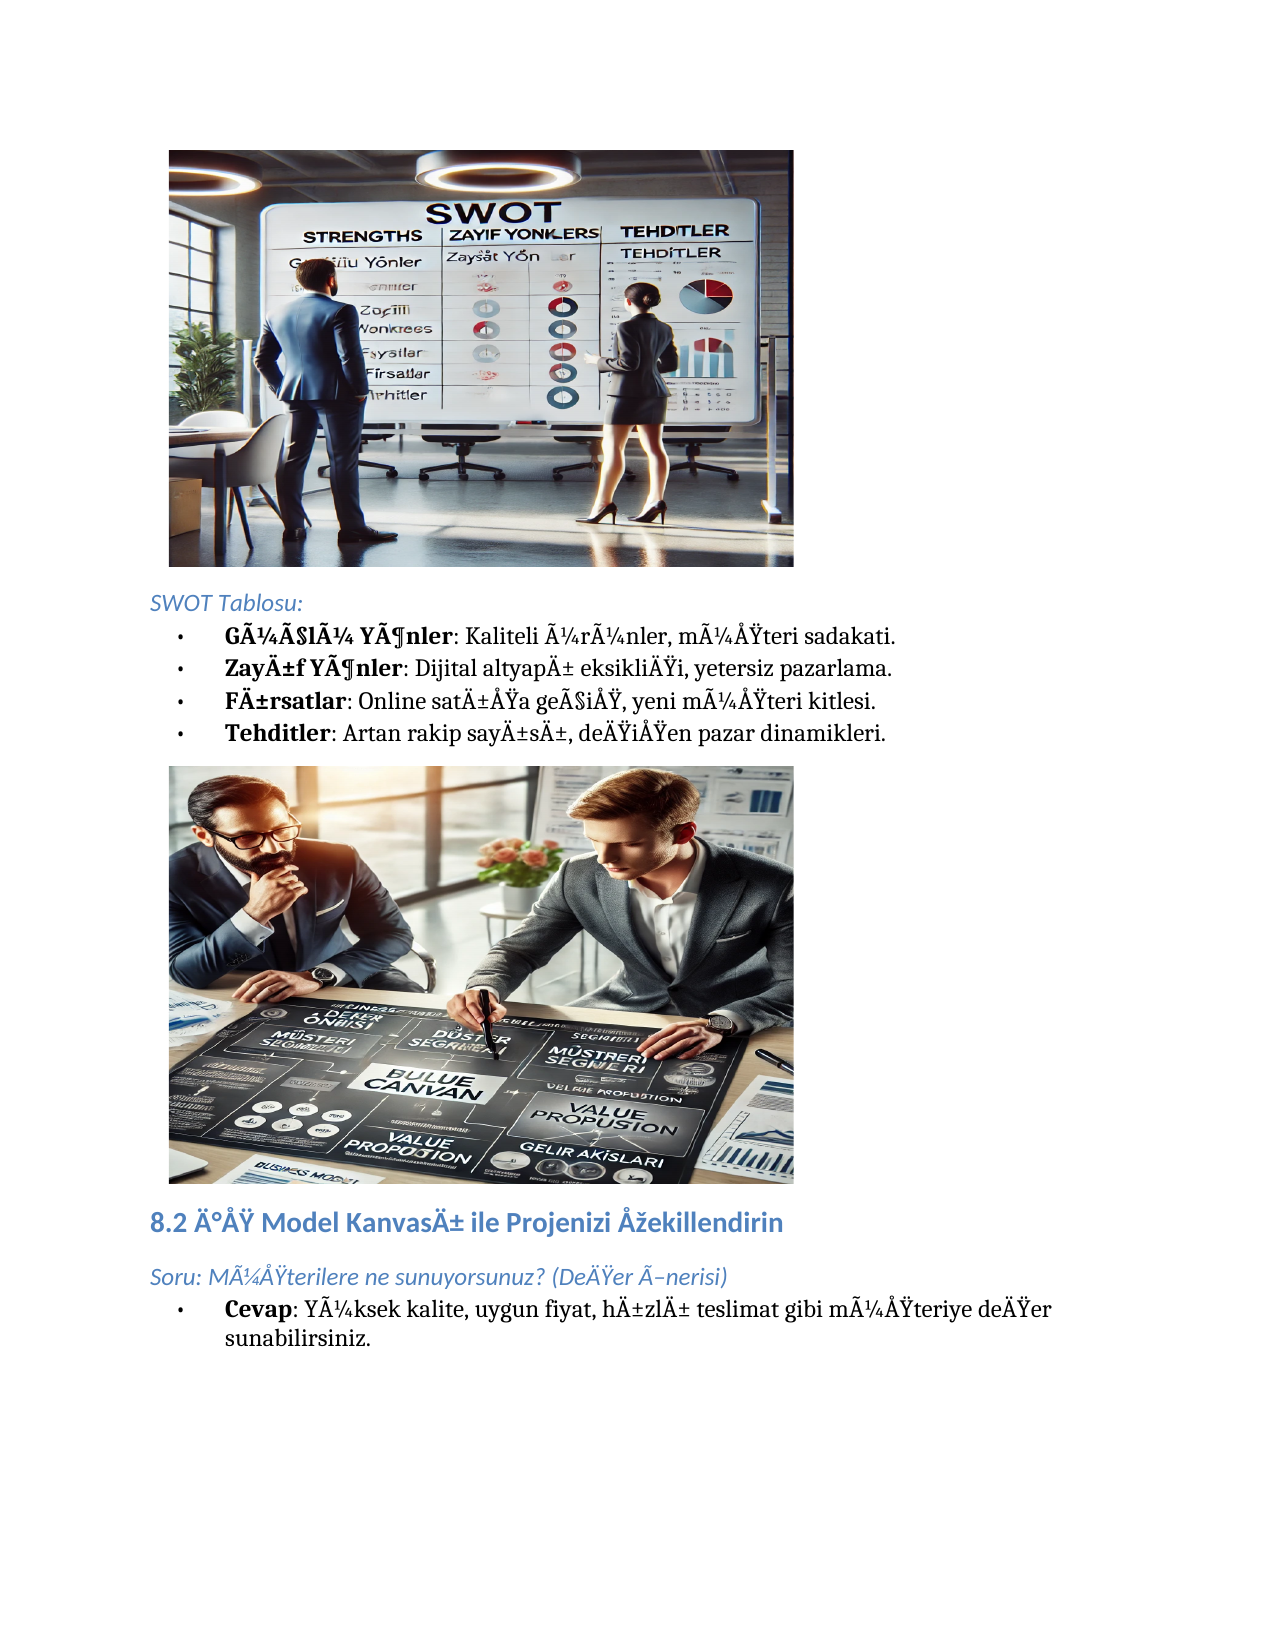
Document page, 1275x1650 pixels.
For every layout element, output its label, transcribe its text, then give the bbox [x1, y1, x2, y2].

picture [168, 150, 794, 567]
subtitle Soru: MÃ¼ÅŸterilere ne sunuyorsunuz? (DeÄŸer Ã–nerisi) [150, 1261, 1125, 1291]
list ZayÄ±f YÃ¶nler: Dijital altyapÄ± eksikliÄŸi, yetersiz pazarlama. [175, 654, 1125, 683]
list Cevap: YÃ¼ksek kalite, uygun fiyat, hÄ±zlÄ± teslimat gibi mÃ¼ÅŸteriye deÄŸer sunabilirsiniz. [175, 1295, 1125, 1352]
subtitle 8.2 Ä°ÅŸ Model KanvasÄ± ile Projenizi Åžekillendirin [150, 1204, 1125, 1240]
picture [168, 766, 794, 1184]
list Tehditler: Artan rakip sayÄ±sÄ±, deÄŸiÅŸen pazar dinamikleri. [175, 719, 1125, 748]
list FÄ±rsatlar: Online satÄ±ÅŸa geÃ§iÅŸ, yeni mÃ¼ÅŸteri kitlesi. [175, 687, 1125, 716]
list GÃ¼Ã§lÃ¼ YÃ¶nler: Kaliteli Ã¼rÃ¼nler, mÃ¼ÅŸteri sadakati. [175, 622, 1125, 651]
subtitle SWOT Tablosu: [150, 587, 1125, 618]
